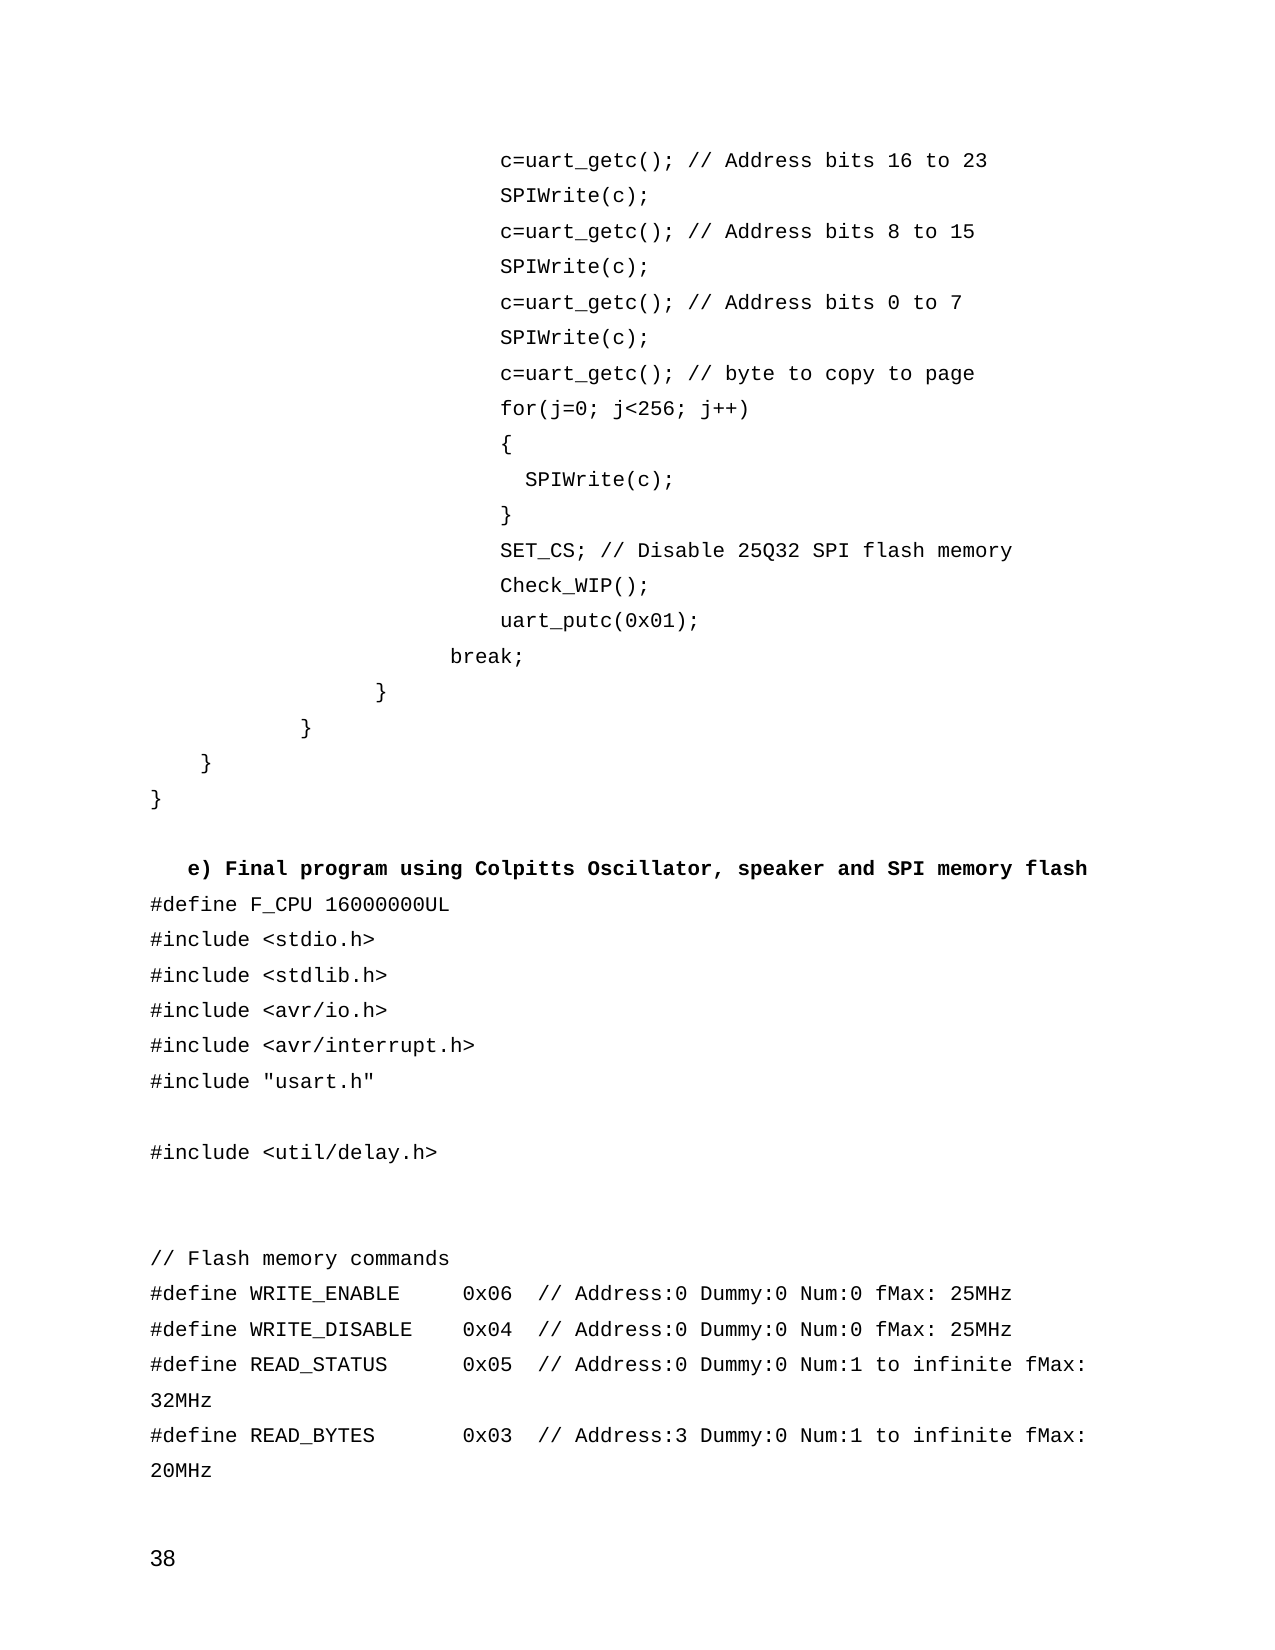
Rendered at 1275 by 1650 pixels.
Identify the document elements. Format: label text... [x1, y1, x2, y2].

text break; [150, 646, 1125, 669]
text SPIWrite(c); [150, 185, 1125, 209]
text #define F_CPU 16000000UL [150, 894, 1125, 917]
text SPIWrite(c); [150, 469, 1125, 492]
text #include <avr/interrupt.h> [150, 1035, 1125, 1059]
text #include <stdio.h> [150, 929, 1125, 953]
text c=uart_getc(); // byte to copy to page [150, 362, 1125, 386]
text for(j=0; j<256; j++) [150, 398, 1125, 422]
text } [150, 504, 1125, 528]
text #include <avr/io.h> [150, 1000, 1125, 1024]
text } [150, 681, 1125, 705]
text } [150, 787, 1125, 811]
text { [150, 433, 1125, 457]
text c=uart_getc(); // Address bits 8 to 15 [150, 221, 1125, 244]
text #define READ_BYTES 0x03 // Address:3 Dummy:0 Num:1 to infinite fMax: 20MHz [150, 1425, 1125, 1484]
text } [150, 717, 1125, 740]
text c=uart_getc(); // Address bits 16 to 23 [150, 150, 1125, 174]
text c=uart_getc(); // Address bits 0 to 7 [150, 292, 1125, 315]
text #define READ_STATUS 0x05 // Address:0 Dummy:0 Num:1 to infinite fMax: 32MHz [150, 1354, 1125, 1413]
text SPIWrite(c); [150, 327, 1125, 351]
text #include "usart.h" [150, 1071, 1125, 1094]
text uart_putc(0x01); [150, 610, 1125, 634]
text Check_WIP(); [150, 575, 1125, 599]
text SET_CS; // Disable 25Q32 SPI flash memory [150, 539, 1125, 563]
text } [150, 752, 1125, 776]
text #define WRITE_DISABLE 0x04 // Address:0 Dummy:0 Num:0 fMax: 25MHz [150, 1319, 1125, 1342]
text // Flash memory commands [150, 1248, 1125, 1272]
list Final program using Colpitts Oscillator, speaker and SPI memory flash [187, 858, 1125, 882]
text #include <stdlib.h> [150, 964, 1125, 988]
text #include <util/delay.h> [150, 1142, 1125, 1165]
text SPIWrite(c); [150, 256, 1125, 280]
text #define WRITE_ENABLE 0x06 // Address:0 Dummy:0 Num:0 fMax: 25MHz [150, 1283, 1125, 1307]
